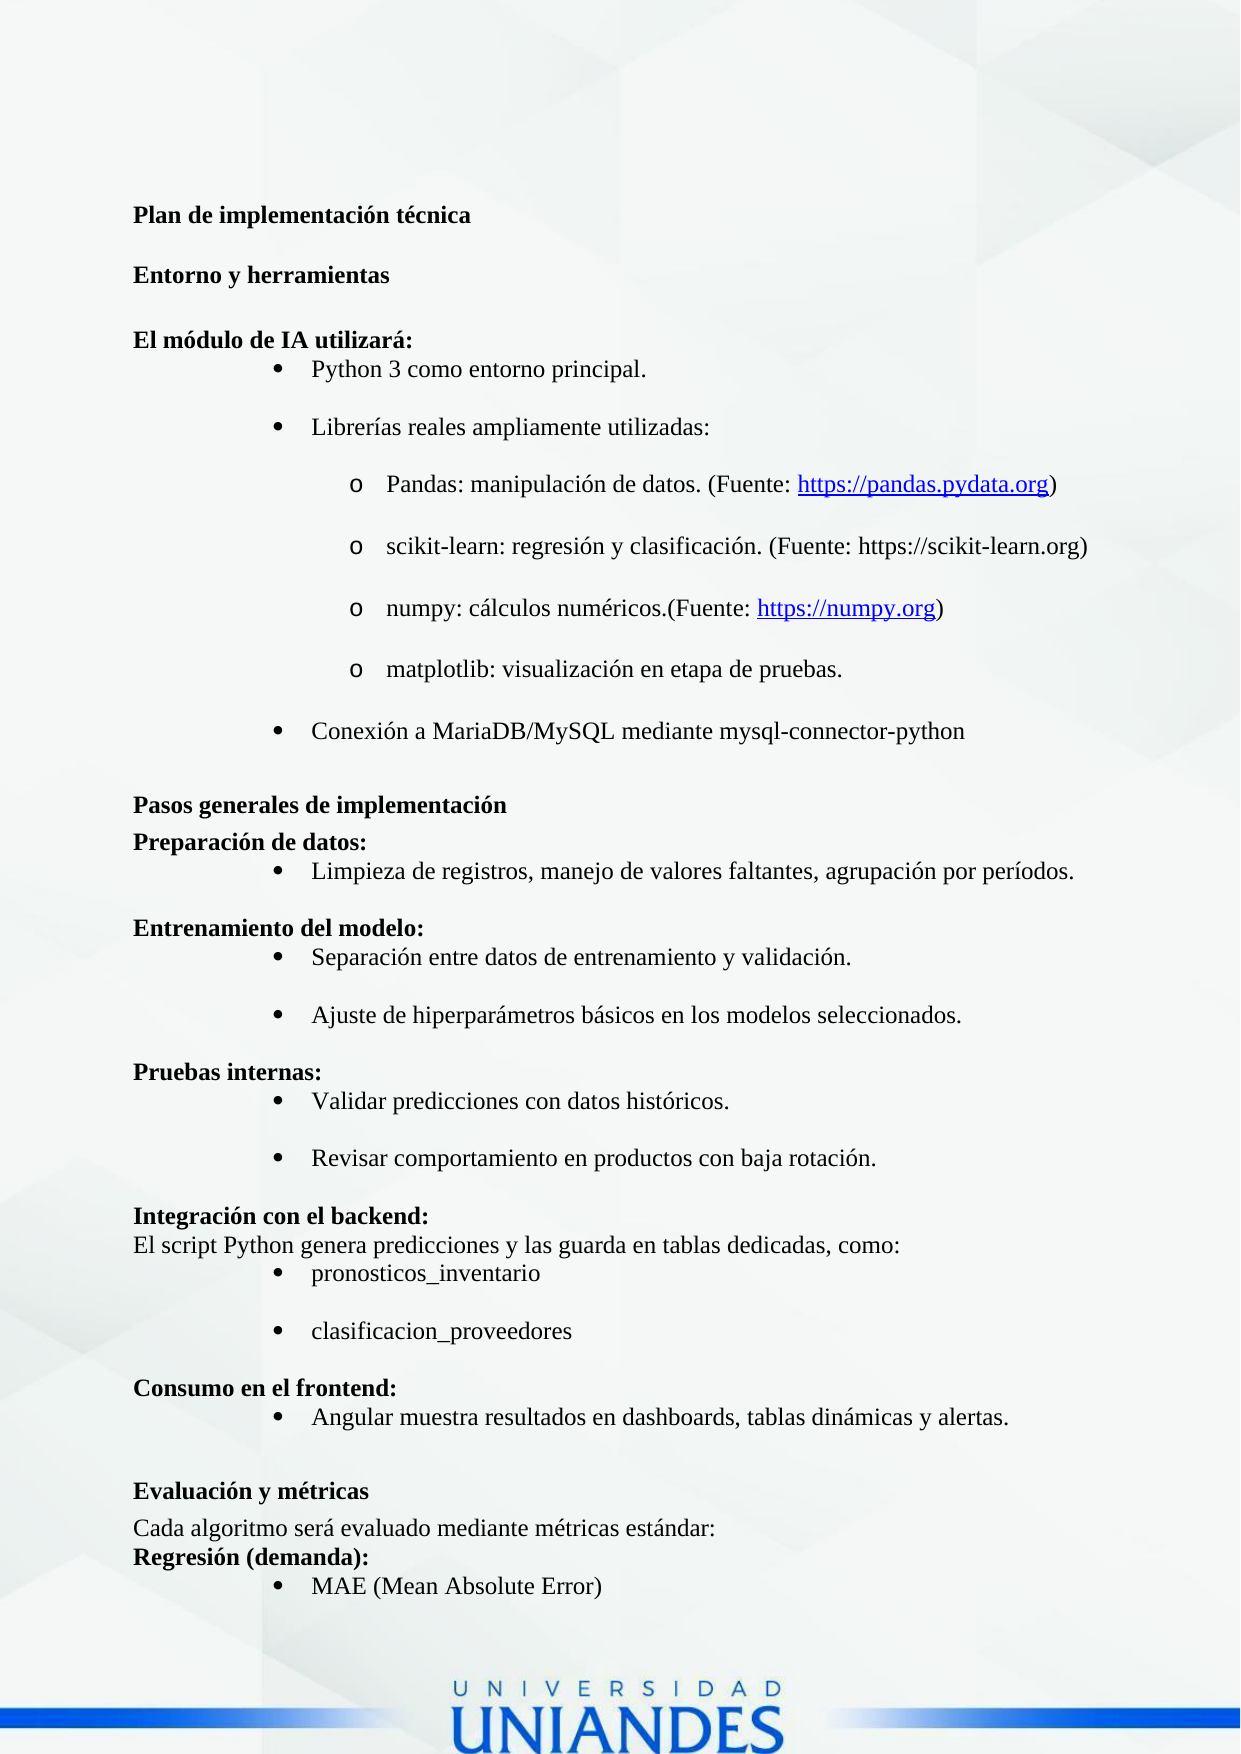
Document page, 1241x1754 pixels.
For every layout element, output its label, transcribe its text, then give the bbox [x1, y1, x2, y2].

list Pandas: manipulación de datos. (Fuente: https://pandas.pydata.org) [349, 469, 1152, 500]
list Angular muestra resultados en dashboards, tablas dinámicas y alertas. [274, 1402, 1152, 1431]
list pronosticos_inventario [274, 1258, 1152, 1287]
picture [0, 0, 1241, 1754]
subtitle Pasos generales de implementación [133, 790, 1152, 819]
list Ajuste de hiperparámetros básicos en los modelos seleccionados. [274, 1000, 1152, 1028]
list Revisar comportamiento en productos con baja rotación. [274, 1143, 1152, 1172]
subtitle Entorno y herramientas [133, 260, 1152, 288]
text Preparación de datos: [133, 827, 1152, 856]
text Regresión (demanda): [133, 1542, 1152, 1571]
list Limpieza de registros, manejo de valores faltantes, agrupación por períodos. [274, 856, 1152, 885]
list MAE (Mean Absolute Error) [274, 1571, 1152, 1600]
list Conexión a MariaDB/MySQL mediante mysql-connector-python [274, 716, 1152, 745]
text El módulo de IA utilizará: [133, 326, 1152, 354]
list numpy: cálculos numéricos.(Fuente: https://numpy.org) [349, 593, 1152, 623]
text El script Python genera predicciones y las guarda en tablas dedicadas, como: [133, 1230, 1152, 1258]
list Python 3 como entorno principal. [274, 354, 1152, 383]
text Entrenamiento del modelo: [133, 913, 1152, 942]
list Separación entre datos de entrenamiento y validación. [274, 942, 1152, 971]
list matplotlib: visualización en etapa de pruebas. [349, 654, 1152, 685]
text Integración con el backend: [133, 1201, 1152, 1230]
text Pruebas internas: [133, 1057, 1152, 1086]
text Consumo en el frontend: [133, 1373, 1152, 1402]
list clasificacion_proveedores [274, 1316, 1152, 1345]
subtitle Plan de implementación técnica [133, 200, 1152, 229]
list scikit-learn: regresión y clasificación. (Fuente: https://scikit-learn.org) [349, 531, 1152, 562]
subtitle Evaluación y métricas [133, 1476, 1152, 1505]
list Validar predicciones con datos históricos. [274, 1086, 1152, 1115]
text Cada algoritmo será evaluado mediante métricas estándar: [133, 1513, 1152, 1542]
list Librerías reales ampliamente utilizadas: [274, 412, 1152, 441]
